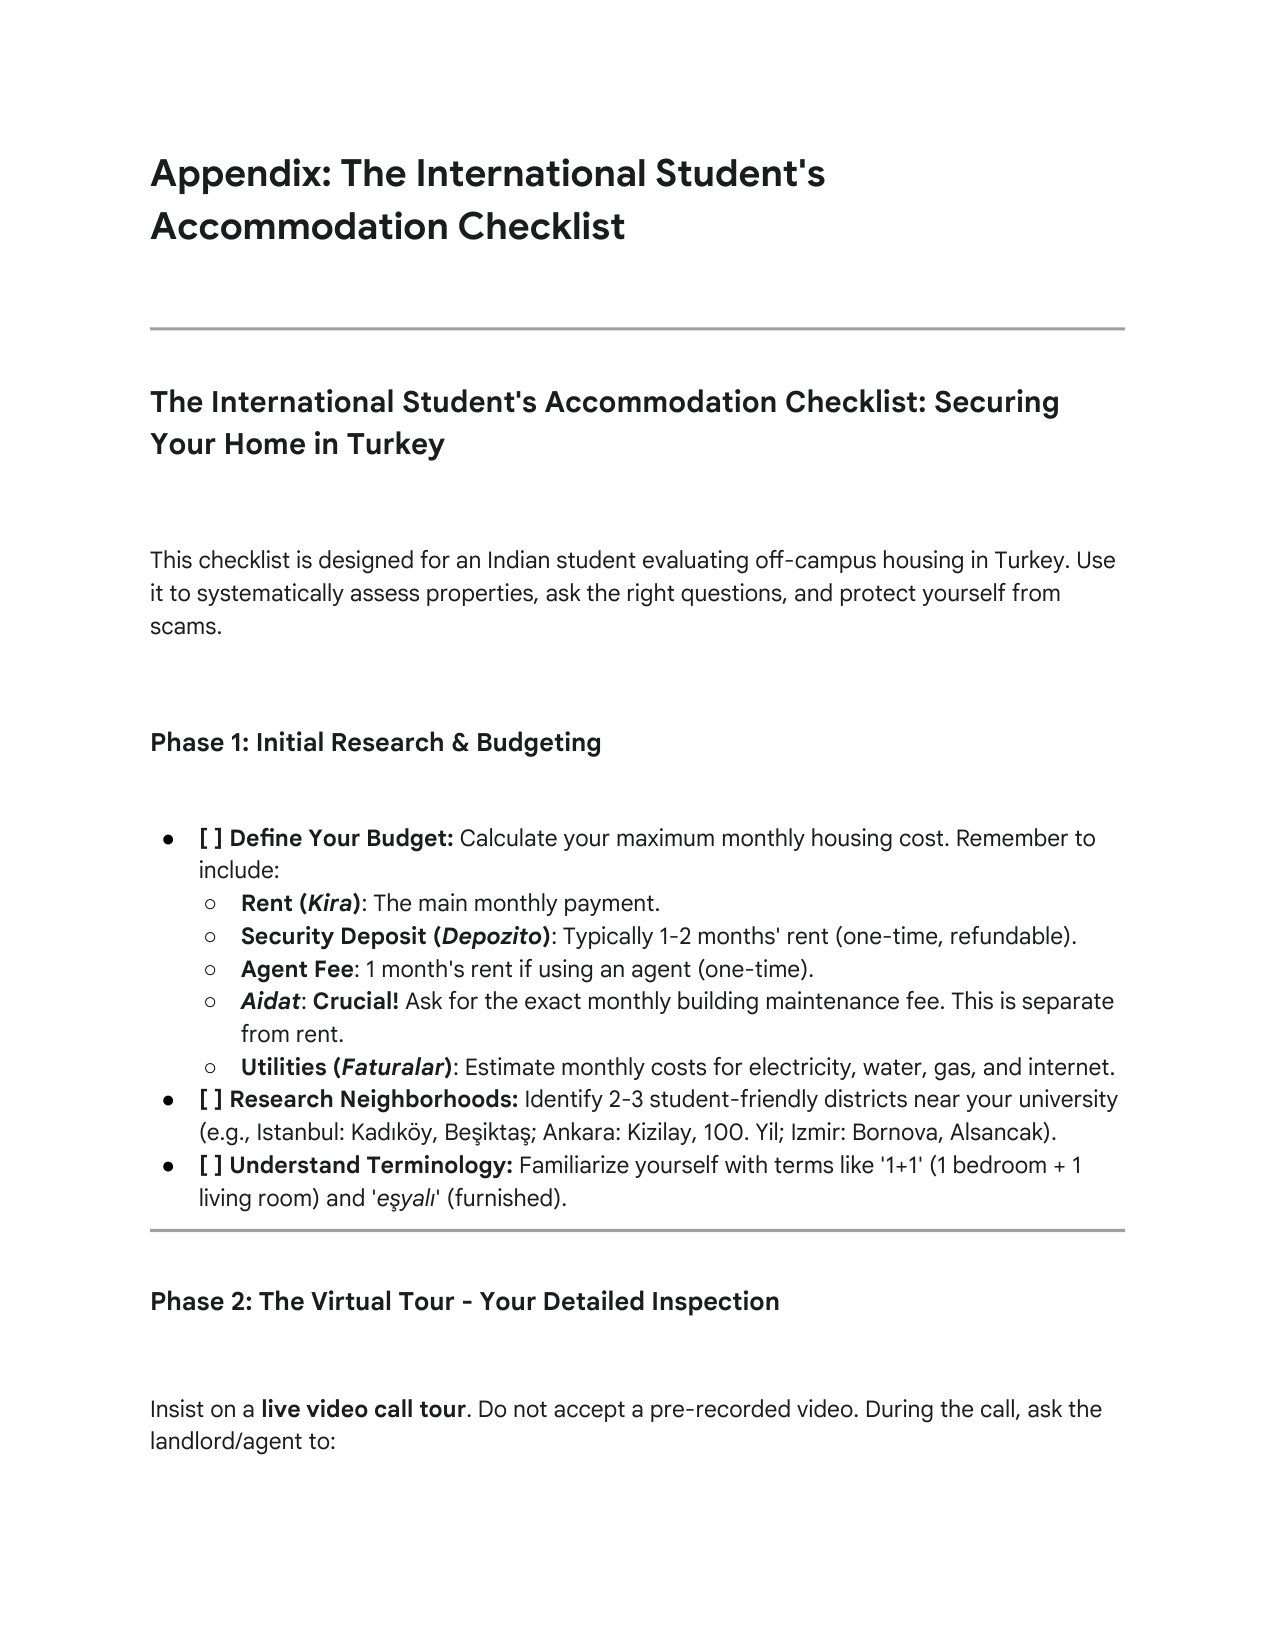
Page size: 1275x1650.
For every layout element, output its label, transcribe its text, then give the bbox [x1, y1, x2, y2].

list Rent (Kira): The main monthly payment. [203, 889, 1125, 918]
subtitle The International Student's Accommodation Checklist: Securing Your Home in Turkey [150, 384, 1125, 462]
subtitle Phase 2: The Virtual Tour - Your Detailed Inspection [150, 1286, 1125, 1317]
list [ ] Understand Terminology: Familiarize yourself with terms like '1+1' (1 bedroom + 1 living room) and 'eşyalı' (furnished). [161, 1151, 1125, 1212]
list Agent Fee: 1 month's rent if using an agent (one-time). [203, 955, 1125, 983]
text Insist on a live video call tour. Do not accept a pre-recorded video. During the call, ask the landlord/agent to: [150, 1395, 1125, 1456]
subtitle Phase 1: Initial Research & Budgeting [150, 727, 1125, 759]
list Security Deposit (Depozito): Typically 1-2 months' rent (one-time, refundable). [203, 922, 1125, 951]
list Utilities (Faturalar): Estimate monthly costs for electricity, water, gas, and internet. [203, 1053, 1125, 1082]
list [ ] Define Your Budget: Calculate your maximum monthly housing cost. Remember to include: [161, 824, 1125, 885]
text This checklist is designed for an Indian student evaluating off-campus housing in Turkey. Use it to systematically assess properties, ask the right questions, and protect yourself from scams. [150, 547, 1125, 641]
subtitle Appendix: The International Student's Accommodation Checklist [150, 150, 1125, 251]
list [ ] Research Neighborhoods: Identify 2-3 student-friendly districts near your university (e.g., Istanbul: Kadıköy, Beşiktaş; Ankara: Kizilay, 100. Yil; Izmir: Bornova, Alsancak). [161, 1086, 1125, 1147]
list Aidat: Crucial! Ask for the exact monthly building maintenance fee. This is separate from rent. [203, 987, 1125, 1049]
